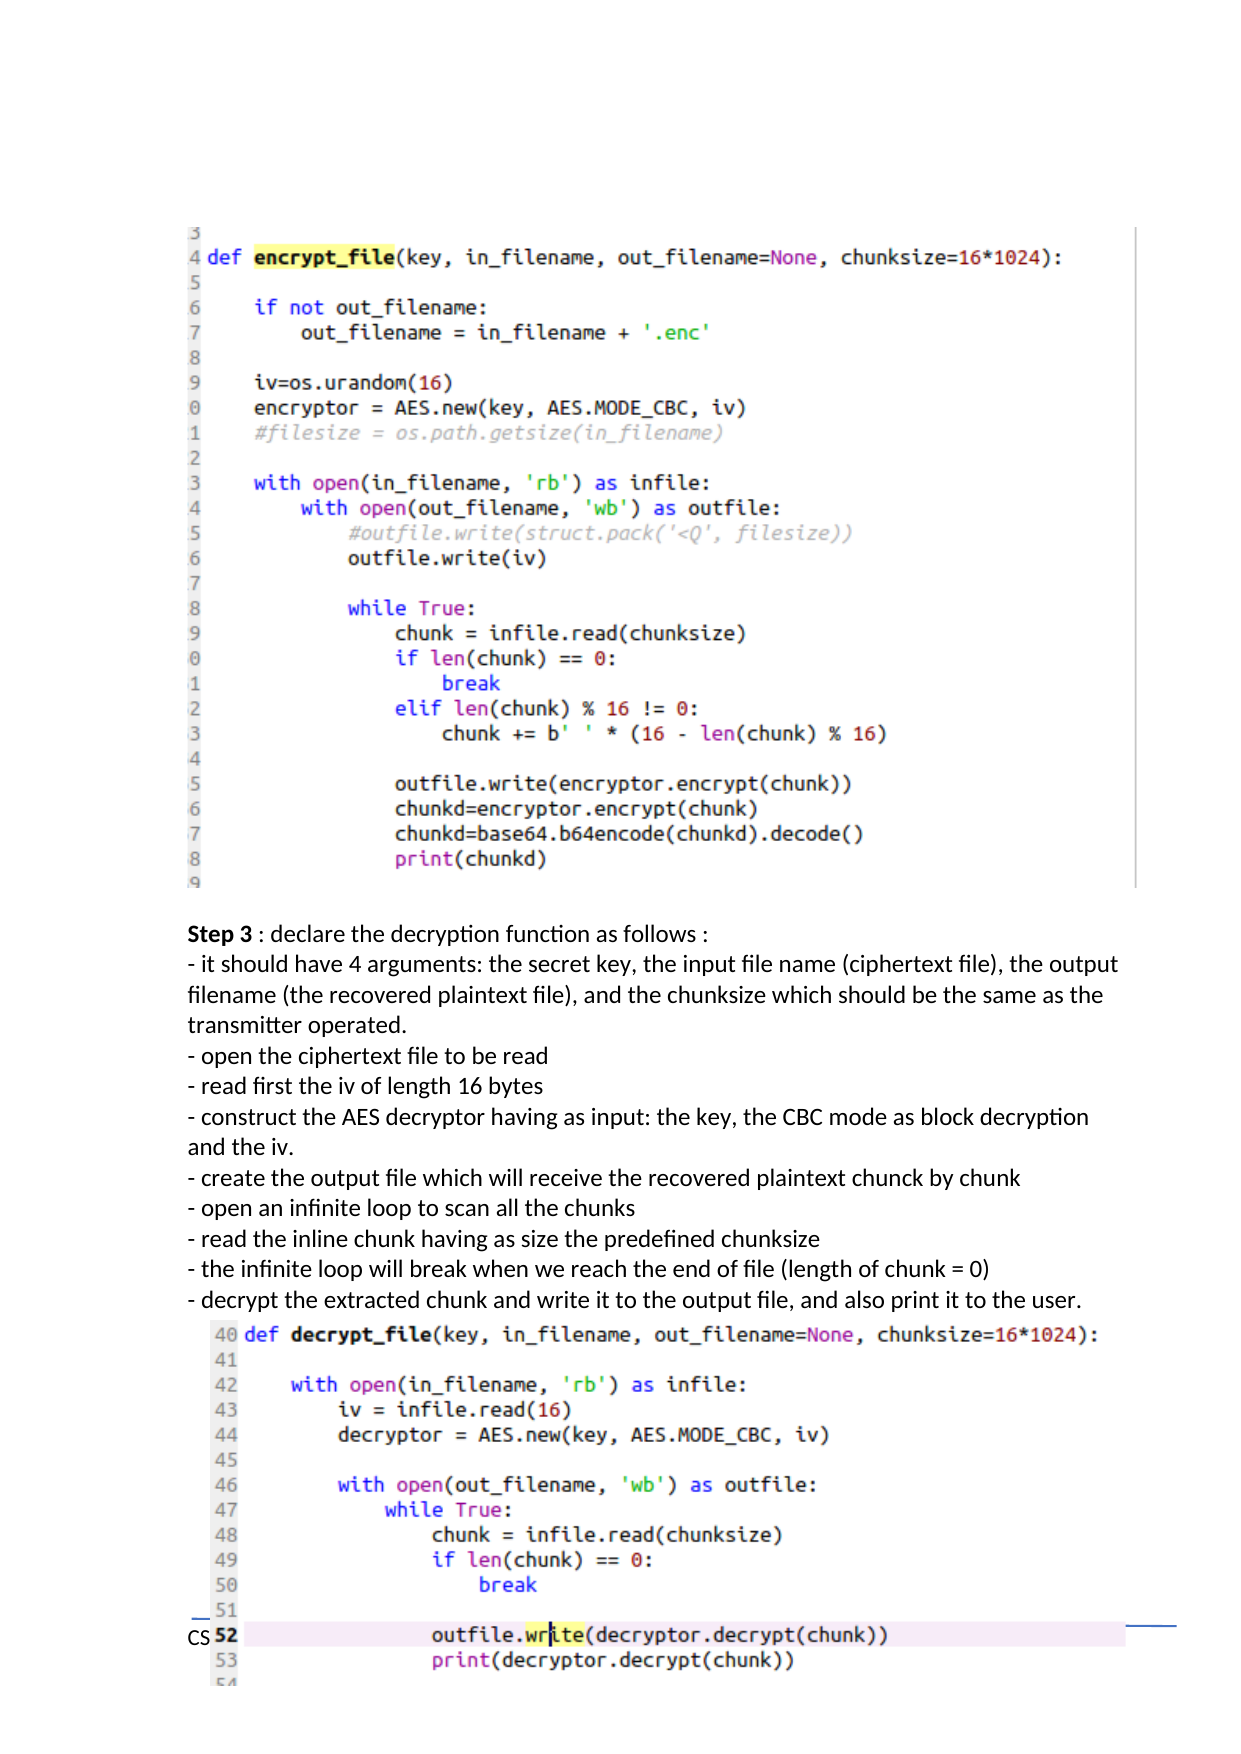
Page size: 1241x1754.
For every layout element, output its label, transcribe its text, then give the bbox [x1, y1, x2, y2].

text - read the inline chunk having as size the predefined chunksize [187, 1223, 1132, 1253]
text - it should have 4 arguments: the secret key, the input file name (ciphertext file), the output filename (the recovered plaintext file), and the chunksize which should be the same as the transmitter operated. [187, 948, 1132, 1040]
picture [187, 227, 1143, 888]
text - open the ciphertext file to be read [187, 1040, 1132, 1070]
text - the infinite loop will break when we reach the end of file (length of chunk = 0) [187, 1253, 1132, 1284]
text - open an infinite loop to scan all the chunks [187, 1192, 1132, 1223]
text - construct the AES decryptor having as input: the key, the CBC mode as block decryption and the iv. [187, 1101, 1132, 1162]
text - read first the iv of length 16 bytes [187, 1070, 1132, 1101]
text - decrypt the extracted chunk and write it to the output file, and also print it to the user. [187, 1284, 1132, 1314]
text - create the output file which will receive the recovered plaintext chunck by chunk [187, 1162, 1132, 1192]
picture [210, 1320, 1126, 1686]
text Step 3 : declare the decryption function as follows : [187, 918, 1132, 948]
